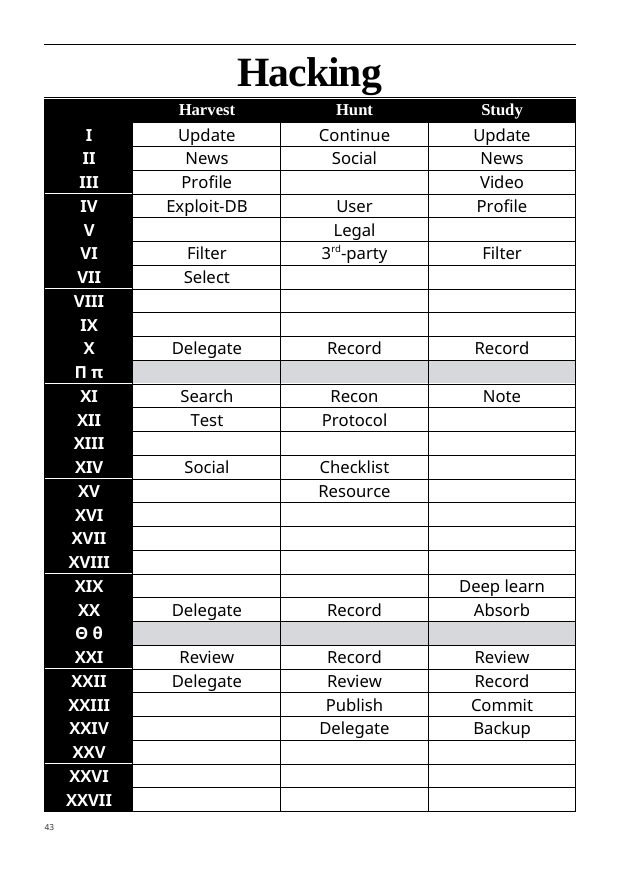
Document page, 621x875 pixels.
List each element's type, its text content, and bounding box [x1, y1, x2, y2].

table_cell XVII [45, 527, 132, 550]
table_cell XVI [45, 503, 132, 526]
table_cell III [45, 171, 132, 193]
table_cell XI [45, 385, 132, 407]
table_cell News [429, 147, 575, 170]
table_cell Record [281, 646, 428, 668]
table_cell [281, 575, 428, 597]
table_cell VI [45, 242, 132, 265]
table_cell Exploit-DB [133, 195, 280, 217]
table_cell IX [45, 313, 132, 336]
table_cell [429, 313, 575, 336]
table_cell Filter [133, 242, 280, 265]
table_cell [429, 456, 575, 478]
table_cell [281, 171, 428, 193]
table_cell [429, 480, 575, 502]
table_cell [133, 741, 280, 763]
table_cell Review [281, 670, 428, 692]
table_cell IV [45, 195, 132, 217]
table_cell Recon [281, 385, 428, 407]
table_cell [133, 361, 280, 383]
table_cell VIII [45, 290, 132, 312]
table_cell [133, 432, 280, 455]
table_cell Note [429, 385, 575, 407]
table_cell XXVI [45, 765, 132, 787]
table_cell [133, 693, 280, 716]
table_cell Search [133, 385, 280, 407]
table_cell [281, 788, 428, 811]
table_cell [133, 218, 280, 241]
table_cell Delegate [133, 337, 280, 360]
table_cell [429, 741, 575, 763]
table_cell XX [45, 598, 132, 621]
table_cell [133, 765, 280, 787]
table_cell Profile [429, 195, 575, 217]
table_cell [429, 551, 575, 573]
table_cell Review [133, 646, 280, 668]
table_cell [429, 788, 575, 811]
table_cell [281, 266, 428, 288]
table_cell [133, 527, 280, 550]
table_cell 3rd-party [281, 242, 428, 265]
table_cell [133, 717, 280, 740]
table_cell Θ θ [45, 622, 132, 645]
table_cell [133, 622, 280, 645]
table_cell [133, 480, 280, 502]
table_cell [281, 290, 428, 312]
table_cell Resource [281, 480, 428, 502]
table_cell Update [133, 123, 280, 146]
table_cell [429, 361, 575, 383]
table_header [45, 100, 132, 122]
table_cell Record [281, 337, 428, 360]
table_cell XIX [45, 575, 132, 597]
table_cell XV [45, 480, 132, 502]
table_cell [133, 788, 280, 811]
table_cell [281, 551, 428, 573]
table_cell Protocol [281, 408, 428, 431]
table_cell [429, 432, 575, 455]
table_cell [429, 503, 575, 526]
table_cell User [281, 195, 428, 217]
table_cell [429, 266, 575, 288]
table_cell Checklist [281, 456, 428, 478]
table_cell Deep learn [429, 575, 575, 597]
table_cell [429, 527, 575, 550]
table_cell XII [45, 408, 132, 431]
table_cell Absorb [429, 598, 575, 621]
table_cell XXIV [45, 717, 132, 740]
table_cell Delegate [133, 598, 280, 621]
table_cell Record [429, 337, 575, 360]
table_cell Social [281, 147, 428, 170]
table_cell [281, 622, 428, 645]
table_cell XXII [45, 670, 132, 692]
table_cell Test [133, 408, 280, 431]
subtitle Hacking [44, 45, 576, 97]
table_cell [281, 313, 428, 336]
table_cell X [45, 337, 132, 360]
table_cell Select [133, 266, 280, 288]
table_cell Delegate [281, 717, 428, 740]
table_cell Update [429, 123, 575, 146]
table_cell V [45, 218, 132, 241]
table_cell [429, 290, 575, 312]
table_cell Review [429, 646, 575, 668]
table_cell [133, 551, 280, 573]
table_cell II [45, 147, 132, 170]
table_cell Social [133, 456, 280, 478]
table_cell Filter [429, 242, 575, 265]
table_cell [281, 361, 428, 383]
table_cell Π π [45, 361, 132, 383]
table_cell Continue [281, 123, 428, 146]
table_cell XXVII [45, 788, 132, 811]
table_cell [133, 313, 280, 336]
table_cell [429, 408, 575, 431]
table_cell Record [429, 670, 575, 692]
table_cell Legal [281, 218, 428, 241]
table_cell I [45, 123, 132, 146]
table_cell Record [281, 598, 428, 621]
table_cell XIV [45, 456, 132, 478]
table_cell Delegate [133, 670, 280, 692]
table_cell News [133, 147, 280, 170]
table_cell [281, 765, 428, 787]
table_cell Publish [281, 693, 428, 716]
table_cell XIII [45, 432, 132, 455]
table_cell [429, 218, 575, 241]
table_cell VII [45, 266, 132, 288]
table_cell XVIII [45, 551, 132, 573]
table_cell [429, 765, 575, 787]
table_header Harvest [133, 100, 280, 122]
table_header Hunt [281, 100, 428, 122]
table_cell [133, 503, 280, 526]
table_cell XXV [45, 741, 132, 763]
table_cell Profile [133, 171, 280, 193]
table_cell [281, 432, 428, 455]
table_cell Commit [429, 693, 575, 716]
table_cell XXIII [45, 693, 132, 716]
table_cell [281, 527, 428, 550]
table_header Study [429, 100, 575, 122]
table_cell [133, 290, 280, 312]
table_cell [429, 622, 575, 645]
table_cell [133, 575, 280, 597]
table_cell Backup [429, 717, 575, 740]
table_cell XXI [45, 646, 132, 668]
table_cell Video [429, 171, 575, 193]
table_cell [281, 503, 428, 526]
table_cell [281, 741, 428, 763]
